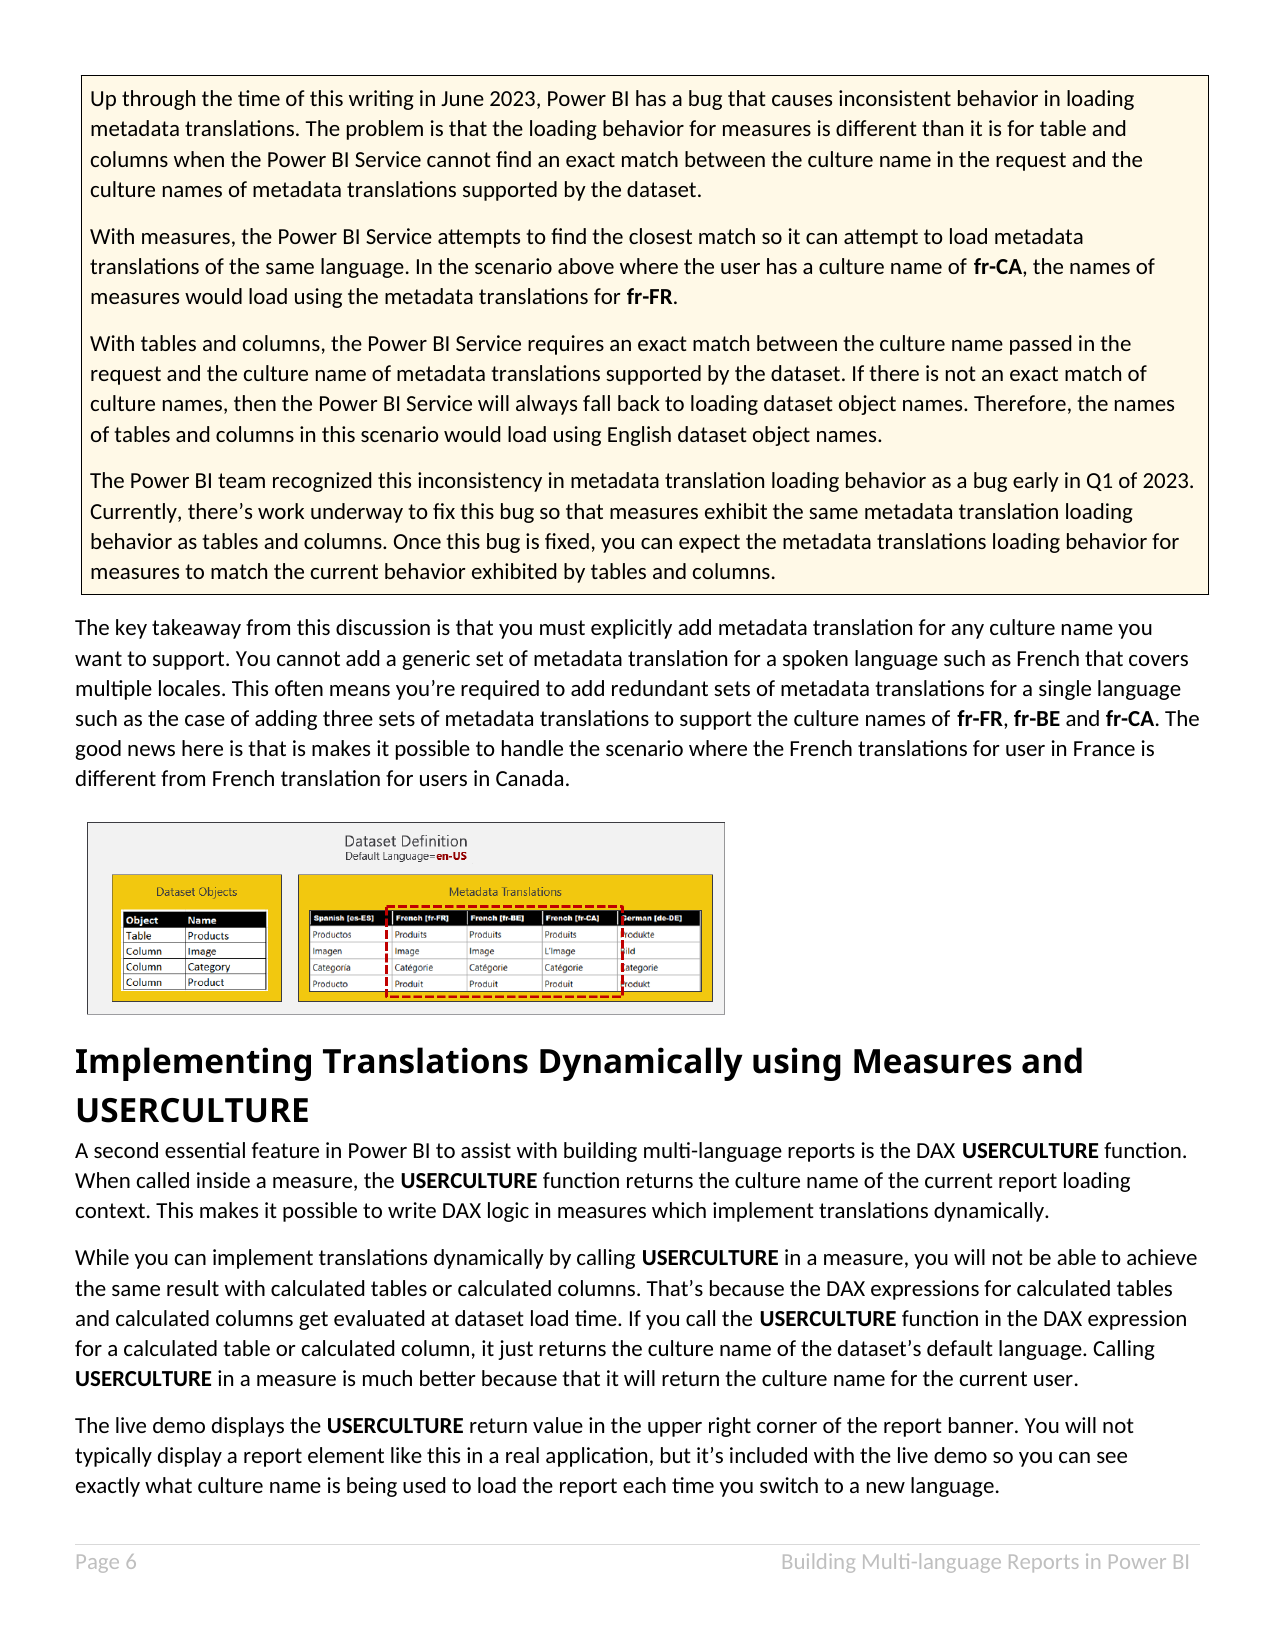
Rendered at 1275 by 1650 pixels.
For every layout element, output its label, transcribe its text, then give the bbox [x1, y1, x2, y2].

text With measures, the Power BI Service attempts to find the closest match so it can attempt to load metadata translations of the same language. In the scenario above where the user has a culture name of fr-CA, the names of measures would load using the metadata translations for fr-FR. [82, 212, 1208, 310]
text Up through the time of this writing in June 2023, Power BI has a bug that causes inconsistent behavior in loading metadata translations. The problem is that the loading behavior for measures is different than it is for table and columns when the Power BI Service cannot find an exact match between the culture name in the request and the culture names of metadata translations supported by the dataset. [82, 76, 1208, 203]
subtitle Implementing Translations Dynamically using Measures and USERCULTURE [75, 1038, 1200, 1133]
text A second essential feature in Power BI to assist with building multi-language reports is the DAX USERCULTURE function. When called inside a measure, the USERCULTURE function returns the culture name of the current report loading context. This makes it possible to write DAX logic in measures which implement translations dynamically. [75, 1136, 1200, 1225]
text With tables and columns, the Power BI Service requires an exact match between the culture name passed in the request and the culture name of metadata translations supported by the dataset. If there is not an exact match of culture names, then the Power BI Service will always fall back to loading dataset object names. Therefore, the names of tables and columns in this scenario would load using English dataset object names. [82, 320, 1208, 448]
text While you can implement translations dynamically by calling USERCULTURE in a measure, you will not be able to achieve the same result with calculated tables or calculated columns. That’s because the DAX expressions for calculated tables and calculated columns get evaluated at dataset load time. If you call the USERCULTURE function in the DAX expression for a calculated table or calculated column, it just returns the culture name of the dataset’s default language. Calling USERCULTURE in a measure is much better because that it will return the culture name for the current user. [75, 1243, 1200, 1392]
text The key takeaway from this discussion is that you must explicitly add metadata translation for any culture name you want to support. You cannot add a generic set of metadata translation for a spoken language such as French that covers multiple locales. This often means you’re required to add redundant sets of metadata translations for a single language such as the case of adding three sets of metadata translations to support the culture names of fr-FR, fr-BE and fr-CA. The good news here is that is makes it possible to handle the scenario where the French translations for user in France is different from French translation for users in Canada. [75, 613, 1200, 793]
text The live demo displays the USERCULTURE return value in the upper right corner of the report banner. You will not typically display a report element like this in a real application, but it’s included with the live demo so you can see exactly what culture name is being used to load the report each time you switch to a new language. [75, 1411, 1200, 1500]
picture [75, 811, 727, 1020]
text The Power BI team recognized this inconsistency in metadata translation loading behavior as a bug early in Q1 of 2023. Currently, there’s work underway to fix this bug so that measures exhibit the same metadata translation loading behavior as tables and columns. Once this bug is fixed, you can expect the metadata translations loading behavior for measures to match the current behavior exhibited by tables and columns. [82, 457, 1208, 594]
